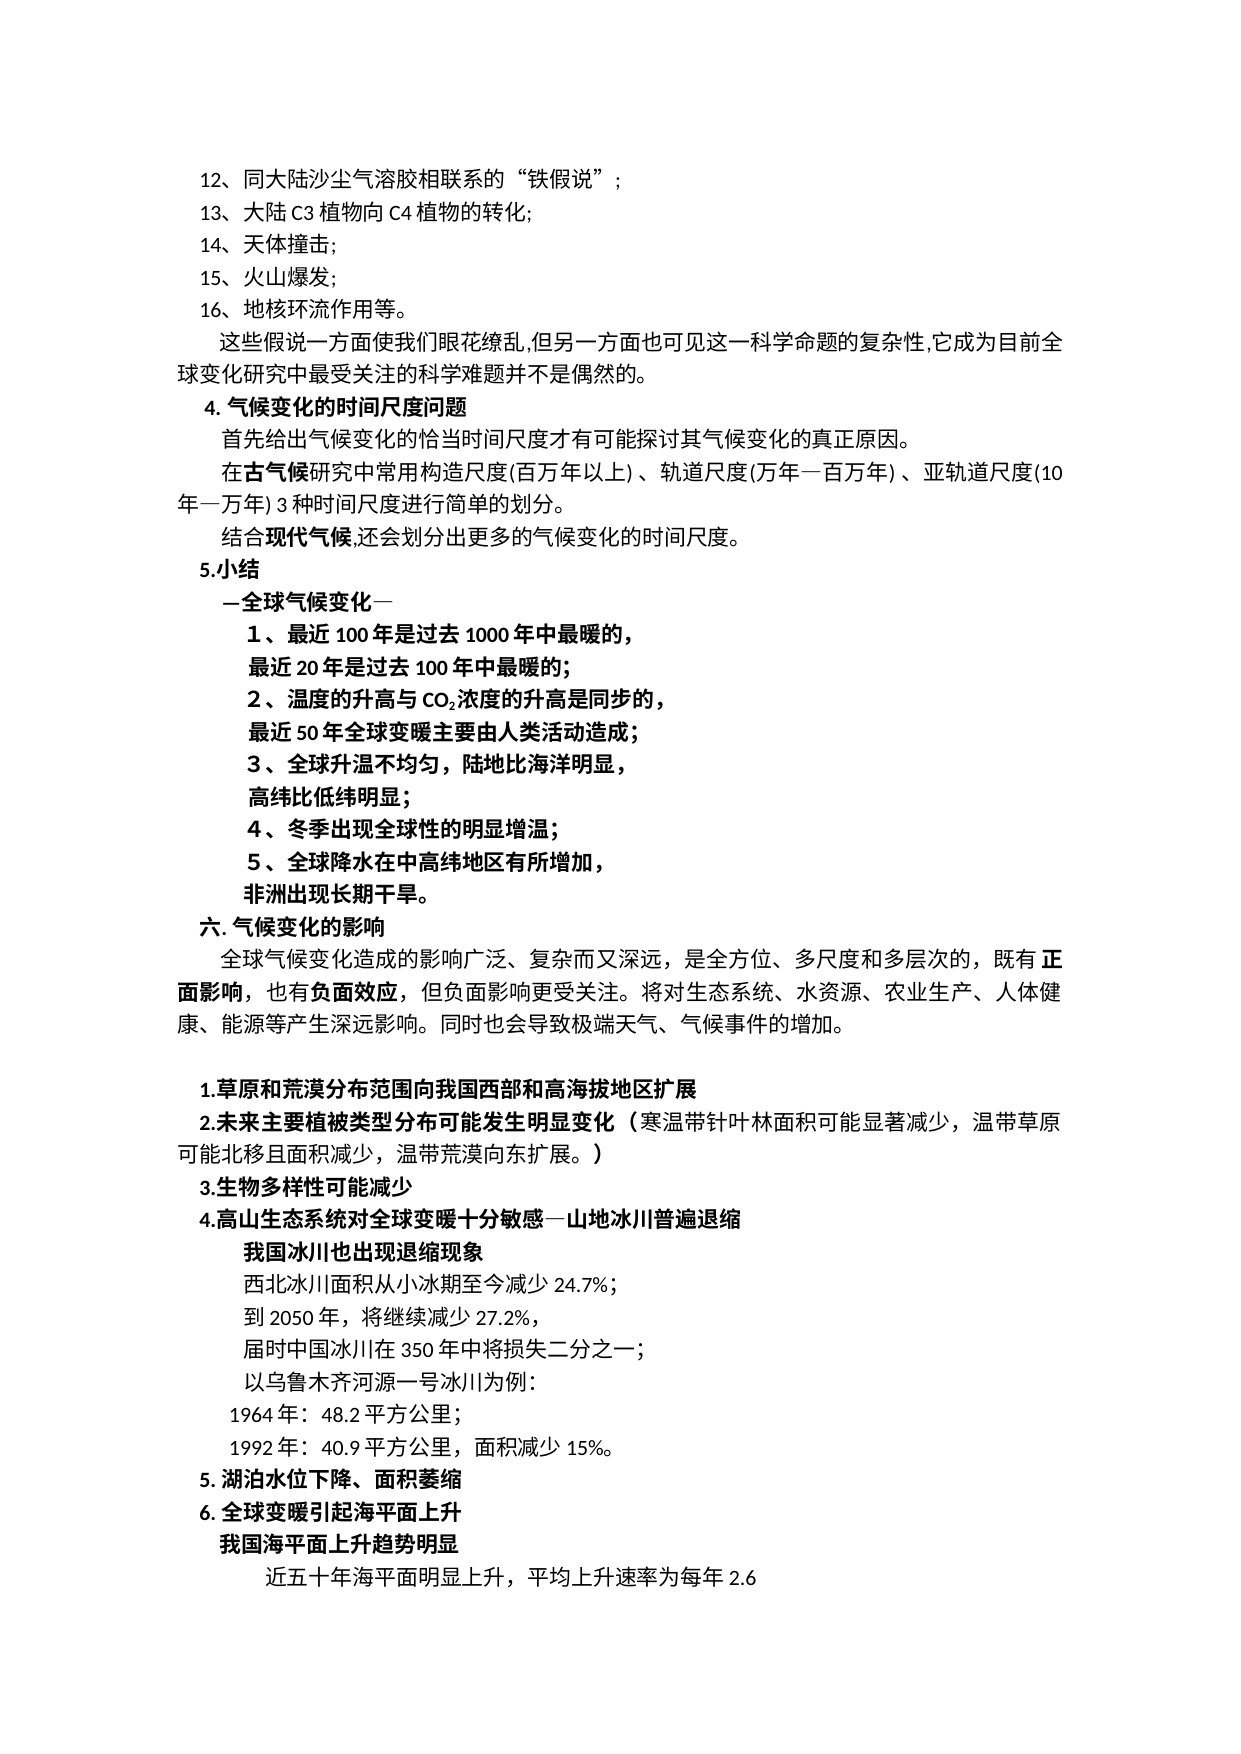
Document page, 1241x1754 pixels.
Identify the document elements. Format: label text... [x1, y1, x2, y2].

text 六. 气候变化的影响 [177, 909, 1063, 942]
text 结合现代气候,还会划分出更多的气候变化的时间尺度。 [177, 519, 1063, 552]
text ２、温度的升高与CO2浓度的升高是同步的， [177, 682, 1063, 714]
text 1964年：48.2平方公里； [177, 1397, 1063, 1429]
text 高纬比低纬明显； [177, 779, 1063, 812]
text 16、地核环流作用等。 [177, 292, 1063, 324]
text 4.高山生态系统对全球变暖十分敏感—山地冰川普遍退缩 [177, 1202, 1063, 1234]
text １、最近100年是过去1000年中最暖的， [177, 617, 1063, 649]
text 14、天体撞击; [177, 227, 1063, 259]
text 13、大陆C3 植物向C4 植物的转化; [177, 194, 1063, 227]
text 3.生物多样性可能减少 [177, 1169, 1063, 1202]
text ３、全球升温不均匀，陆地比海洋明显， [177, 747, 1063, 779]
text 6. 全球变暖引起海平面上升 [177, 1494, 1063, 1527]
text 以乌鲁木齐河源一号冰川为例： [177, 1364, 1063, 1397]
text 在古气候研究中常用构造尺度(百万年以上) 、轨道尺度(万年—百万年) 、亚轨道尺度(10年—万年) 3种时间尺度进行简单的划分。 [177, 454, 1063, 519]
text 最近50年全球变暖主要由人类活动造成； [177, 714, 1063, 747]
text 近五十年海平面明显上升，平均上升速率为每年2.6 [177, 1559, 1063, 1592]
text 届时中国冰川在350年中将损失二分之一； [177, 1332, 1063, 1364]
text ４、冬季出现全球性的明显增温； [177, 812, 1063, 844]
text 到2050年，将继续减少27.2%， [177, 1299, 1063, 1332]
text 5.小结 [177, 552, 1063, 584]
text 我国冰川也出现退缩现象 [177, 1234, 1063, 1267]
text 非洲出现长期干旱。 [177, 877, 1063, 909]
text 这些假说一方面使我们眼花缭乱,但另一方面也可见这一科学命题的复杂性,它成为目前全球变化研究中最受关注的科学难题并不是偶然的。 [177, 324, 1063, 389]
text 2.未来主要植被类型分布可能发生明显变化（寒温带针叶林面积可能显著减少，温带草原可能北移且面积减少，温带荒漠向东扩展。） [177, 1104, 1063, 1169]
text 西北冰川面积从小冰期至今减少24.7%； [177, 1267, 1063, 1299]
text 全球气候变化造成的影响广泛、复杂而又深远，是全方位、多尺度和多层次的，既有正面影响，也有负面效应，但负面影响更受关注。将对生态系统、水资源、农业生产、人体健康、能源等产生深远影响。同时也会导致极端天气、气候事件的增加。 [177, 942, 1063, 1039]
text 15、火山爆发; [177, 259, 1063, 292]
text —全球气候变化— [177, 584, 1063, 617]
text 5. 湖泊水位下降、面积萎缩 [177, 1462, 1063, 1494]
text ５、全球降水在中高纬地区有所增加， [177, 844, 1063, 877]
text 4. 气候变化的时间尺度问题 [177, 389, 1063, 422]
text 1992年：40.9平方公里，面积减少15%。 [177, 1429, 1063, 1462]
text 1.草原和荒漠分布范围向我国西部和高海拔地区扩展 [177, 1072, 1063, 1104]
text 12、同大陆沙尘气溶胶相联系的“铁假说”; [177, 162, 1063, 194]
text 我国海平面上升趋势明显 [177, 1527, 1063, 1559]
text 最近20年是过去100年中最暖的； [177, 649, 1063, 682]
text 首先给出气候变化的恰当时间尺度才有可能探讨其气候变化的真正原因。 [177, 422, 1063, 454]
